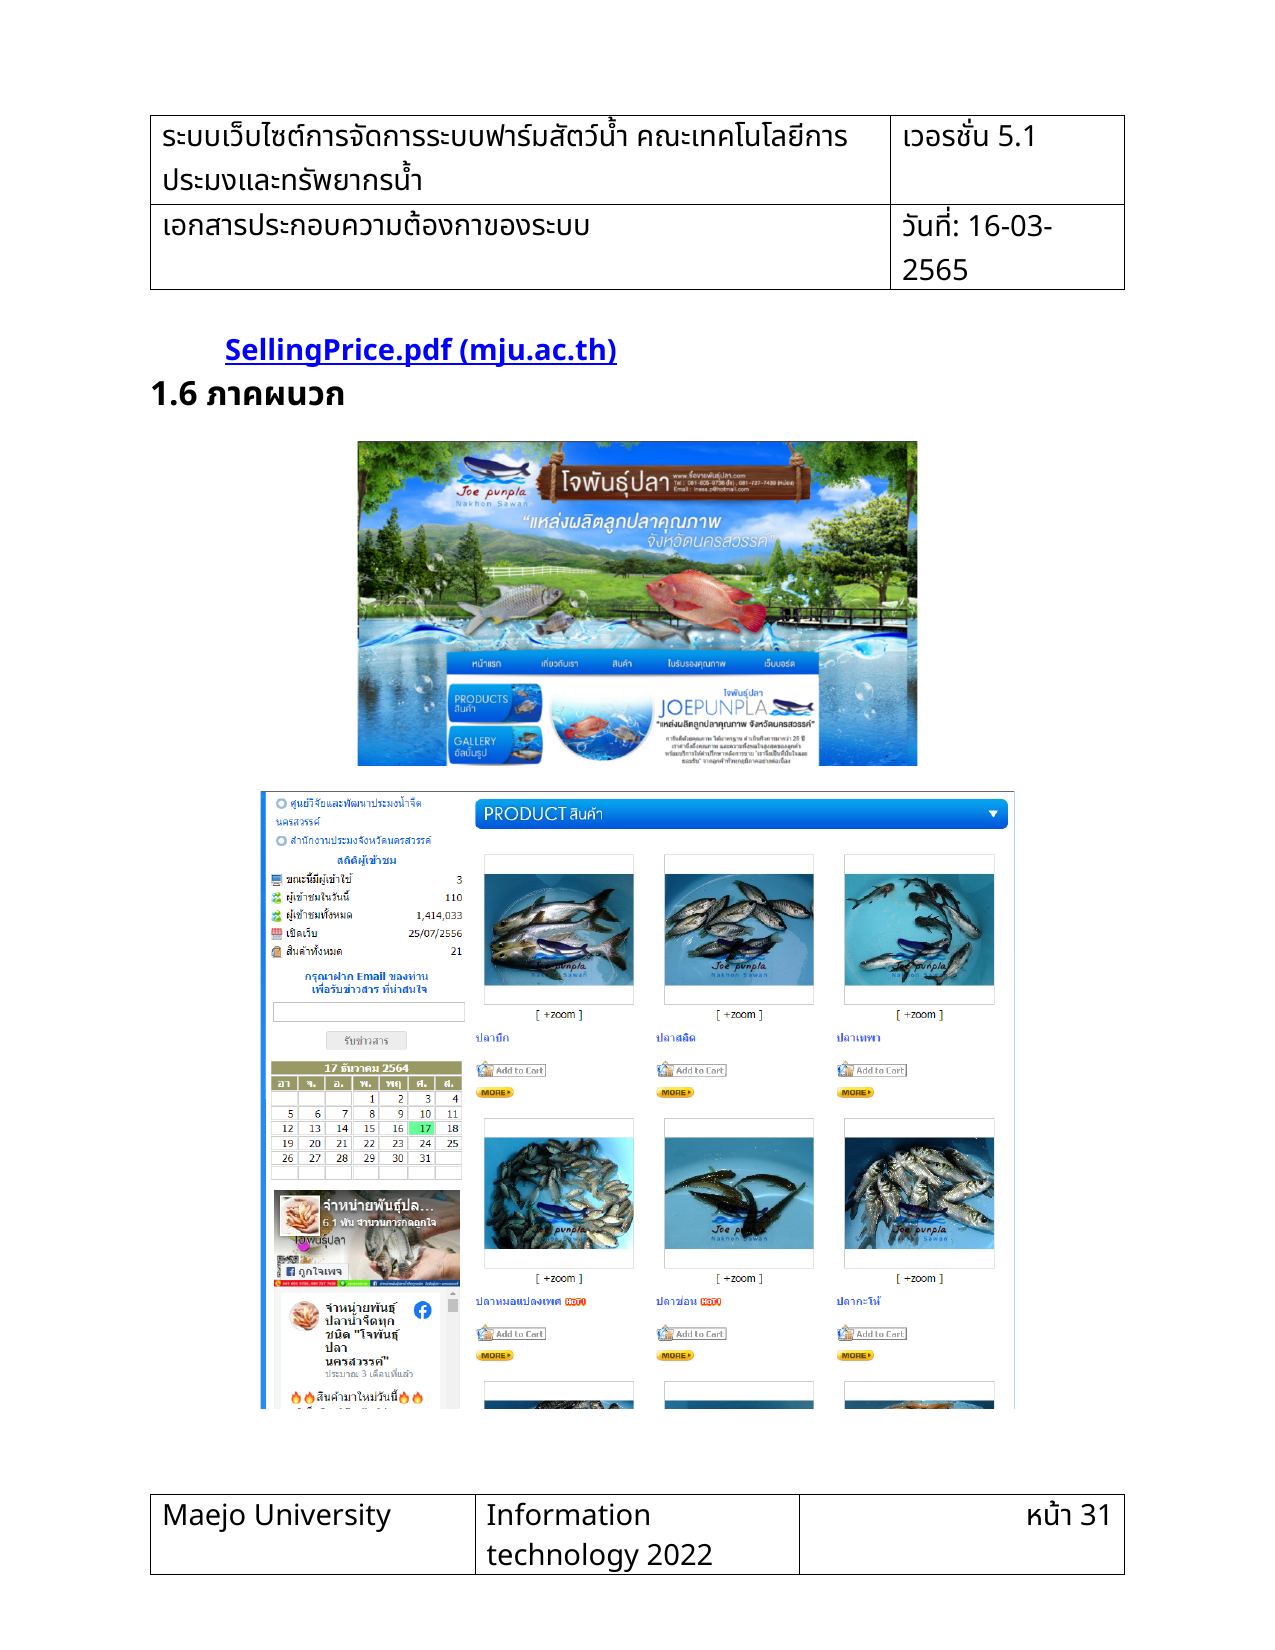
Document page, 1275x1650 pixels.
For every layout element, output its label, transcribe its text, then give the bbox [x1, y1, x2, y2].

picture [260, 791, 1015, 1409]
title SellingPrice.pdf (mju.ac.th) [225, 329, 1125, 369]
text 1.6 ภาคผนวก [150, 369, 1125, 420]
picture [357, 441, 918, 766]
